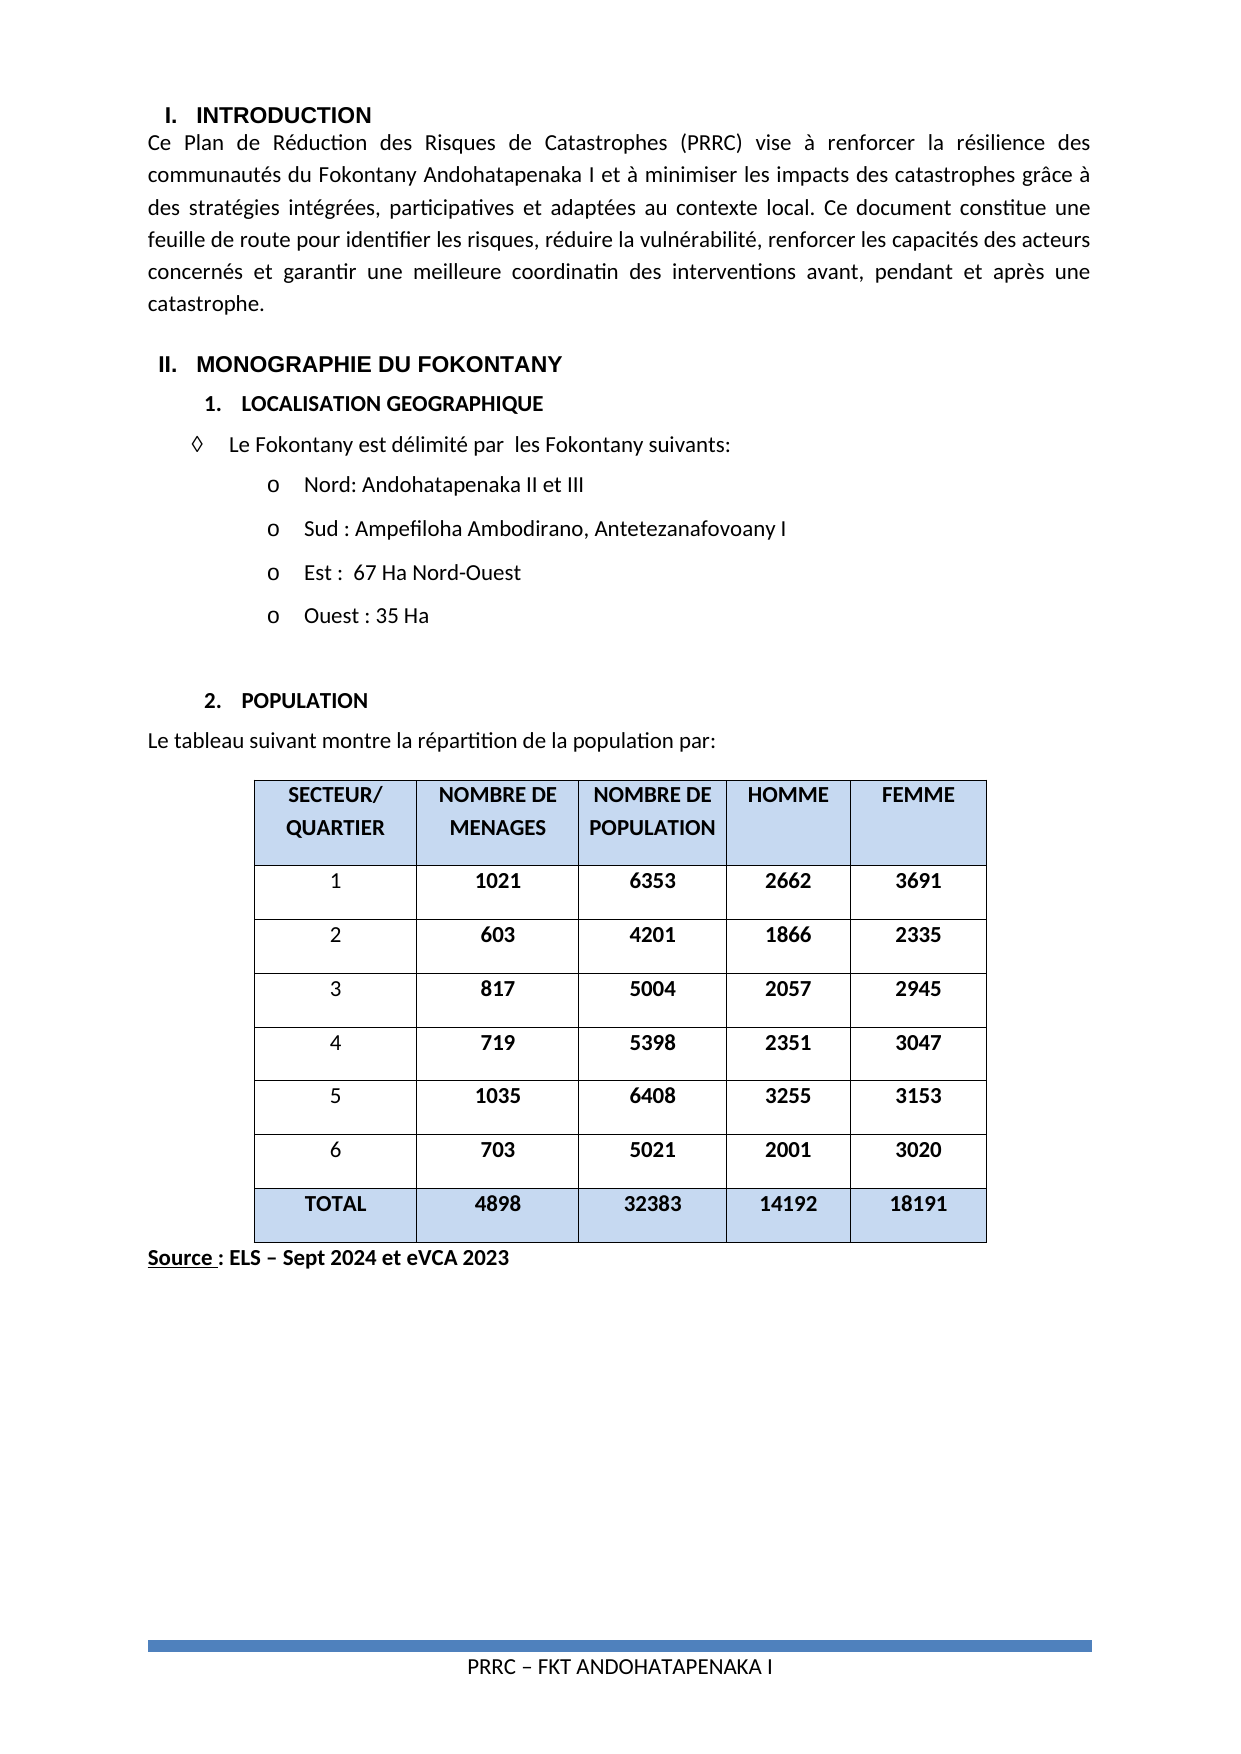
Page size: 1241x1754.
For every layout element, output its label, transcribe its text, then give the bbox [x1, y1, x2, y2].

table_cell 6 [255, 1135, 416, 1188]
list Est : 67 Ha Nord-Ouest [266, 558, 1092, 587]
table_cell 2335 [851, 920, 986, 973]
list Sud : Ampefiloha Ambodirano, Antetezanafovoany I [266, 514, 1092, 543]
table_cell 3047 [851, 1028, 986, 1080]
table_cell 3153 [851, 1081, 986, 1134]
subtitle MONOGRAPHIE DU FOKONTANY [177, 351, 1092, 377]
table_cell 1 [255, 866, 416, 919]
table_cell 2001 [727, 1135, 850, 1188]
text Source : ELS – Sept 2024 et eVCA 2023 [148, 1243, 1092, 1271]
list Ouest : 35 Ha [266, 602, 1092, 631]
list Le Fokontany est délimité par les Fokontany suivants: [191, 430, 1092, 458]
table_cell 5 [255, 1081, 416, 1134]
table_cell 1035 [417, 1081, 578, 1134]
list Nord: Andohatapenaka II et III [266, 470, 1092, 499]
table_cell 18191 [851, 1189, 986, 1242]
table_cell 14192 [727, 1189, 850, 1242]
table_cell 5398 [579, 1028, 726, 1080]
table_header NOMBRE DE MENAGES [417, 781, 578, 865]
table_cell 6408 [579, 1081, 726, 1134]
subtitle POPULATION [204, 686, 1092, 714]
table_cell 703 [417, 1135, 578, 1188]
table_cell 4898 [417, 1189, 578, 1242]
table_cell 2057 [727, 974, 850, 1027]
table_cell 603 [417, 920, 578, 973]
table_cell 3691 [851, 866, 986, 919]
text Le tableau suivant montre la répartition de la population par: [148, 726, 1092, 754]
table_header SECTEUR/ QUARTIER [255, 781, 416, 865]
table_cell TOTAL [255, 1189, 416, 1242]
table_header NOMBRE DE POPULATION [579, 781, 726, 865]
text Ce Plan de Réduction des Risques de Catastrophes (PRRC) vise à renforcer la résilience des communautés du Fokontany Andohatapenaka I et à minimiser les impacts des catastrophes grâce à des stratégies intégrées, participatives et adaptées au contexte local. Ce document constitue une feuille de route pour identifier les risques, réduire la vulnérabilité, renforcer les capacités des acteurs concernés et garantir une meilleure coordinatin des interventions avant, pendant et après une catastrophe. [148, 128, 1092, 317]
subtitle LOCALISATION GEOGRAPHIQUE [204, 389, 1092, 417]
table_cell 1866 [727, 920, 850, 973]
table_cell 3 [255, 974, 416, 1027]
table_cell 32383 [579, 1189, 726, 1242]
table_cell 5021 [579, 1135, 726, 1188]
table_cell 2351 [727, 1028, 850, 1080]
table_cell 6353 [579, 866, 726, 919]
table_cell 3255 [727, 1081, 850, 1134]
table_cell 2 [255, 920, 416, 973]
table_cell 5004 [579, 974, 726, 1027]
table_cell 2662 [727, 866, 850, 919]
table_cell 817 [417, 974, 578, 1027]
table_cell 3020 [851, 1135, 986, 1188]
table_header FEMME [851, 781, 986, 865]
table_cell 2945 [851, 974, 986, 1027]
subtitle INTRODUCTION [177, 102, 1092, 128]
table_cell 4201 [579, 920, 726, 973]
table_cell 719 [417, 1028, 578, 1080]
table_cell 4 [255, 1028, 416, 1080]
table_header HOMME [727, 781, 850, 865]
table_cell 1021 [417, 866, 578, 919]
